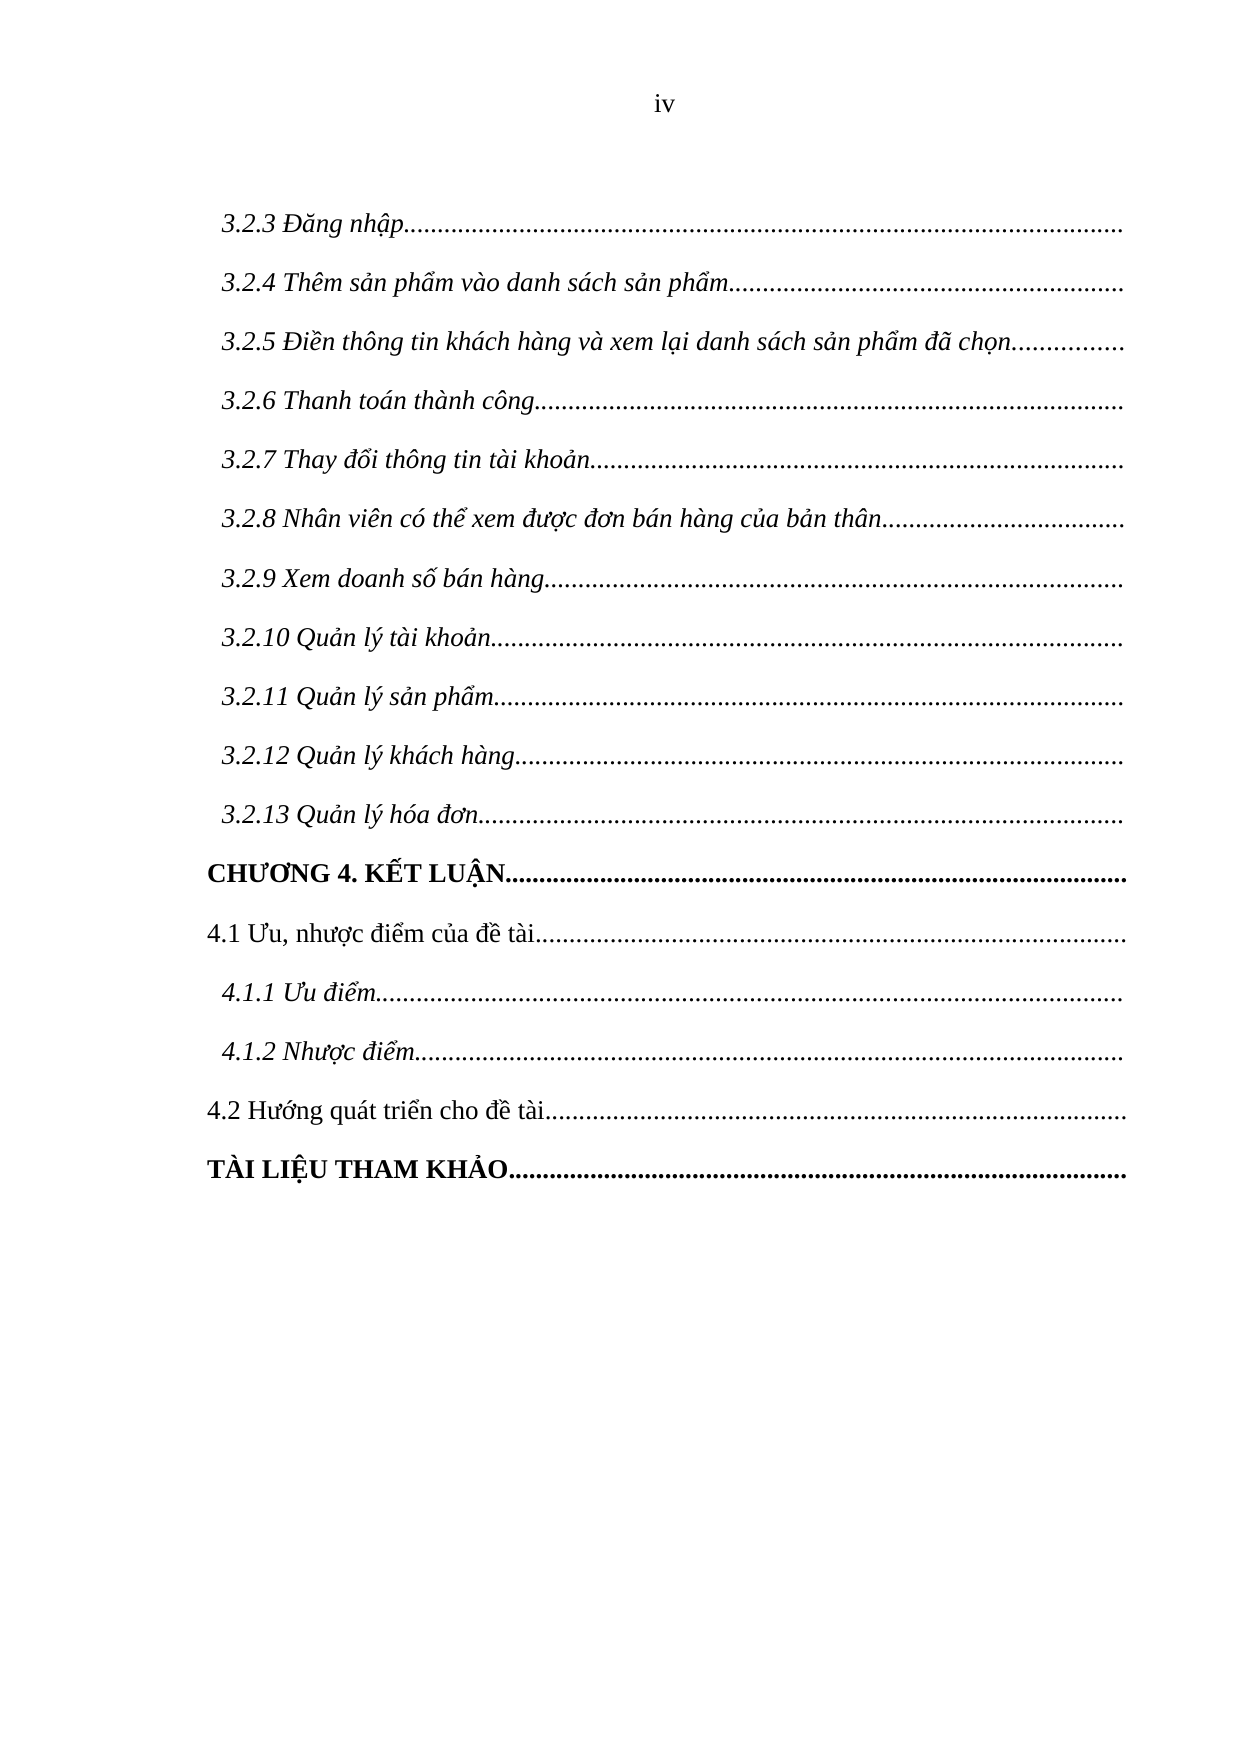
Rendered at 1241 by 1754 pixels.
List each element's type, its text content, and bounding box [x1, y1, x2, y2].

text 3.2.4 Thêm sản phẩm vào danh sách sản phẩm 54 [222, 266, 1122, 297]
text 3.2.10 Quản lý tài khoản 57 [222, 621, 1122, 652]
text 3.2.8 Nhân viên có thể xem được đơn bán hàng của bản thân 56 [222, 503, 1122, 534]
text 3.2.12 Quản lý khách hàng 58 [222, 739, 1122, 770]
text 4.1 Ưu, nhược điểm của đề tài 60 [207, 917, 1122, 948]
text 4.1.2 Nhược điểm 60 [222, 1035, 1122, 1066]
text 3.2.13 Quản lý hóa đơn 58 [222, 798, 1122, 829]
text 3.2.6 Thanh toán thành công 55 [222, 384, 1122, 415]
text 3.2.11 Quản lý sản phẩm 57 [222, 680, 1122, 711]
text 4.2 Hướng quát triển cho đề tài 60 [207, 1094, 1122, 1125]
text 4.1.1 Ưu điểm 60 [222, 976, 1122, 1007]
text 3.2.5 Điền thông tin khách hàng và xem lại danh sách sản phẩm đã chọn 54 [222, 325, 1122, 356]
text 3.2.7 Thay đổi thông tin tài khoản 55 [222, 443, 1122, 474]
text 3.2.9 Xem doanh số bán hàng 56 [222, 562, 1122, 593]
text CHƯƠNG 4. KẾT LUẬN 60 [207, 858, 1122, 889]
text TÀI LIỆU THAM KHẢO 62 [207, 1153, 1122, 1184]
text 3.2.3 Đăng nhập 53 [222, 207, 1122, 238]
